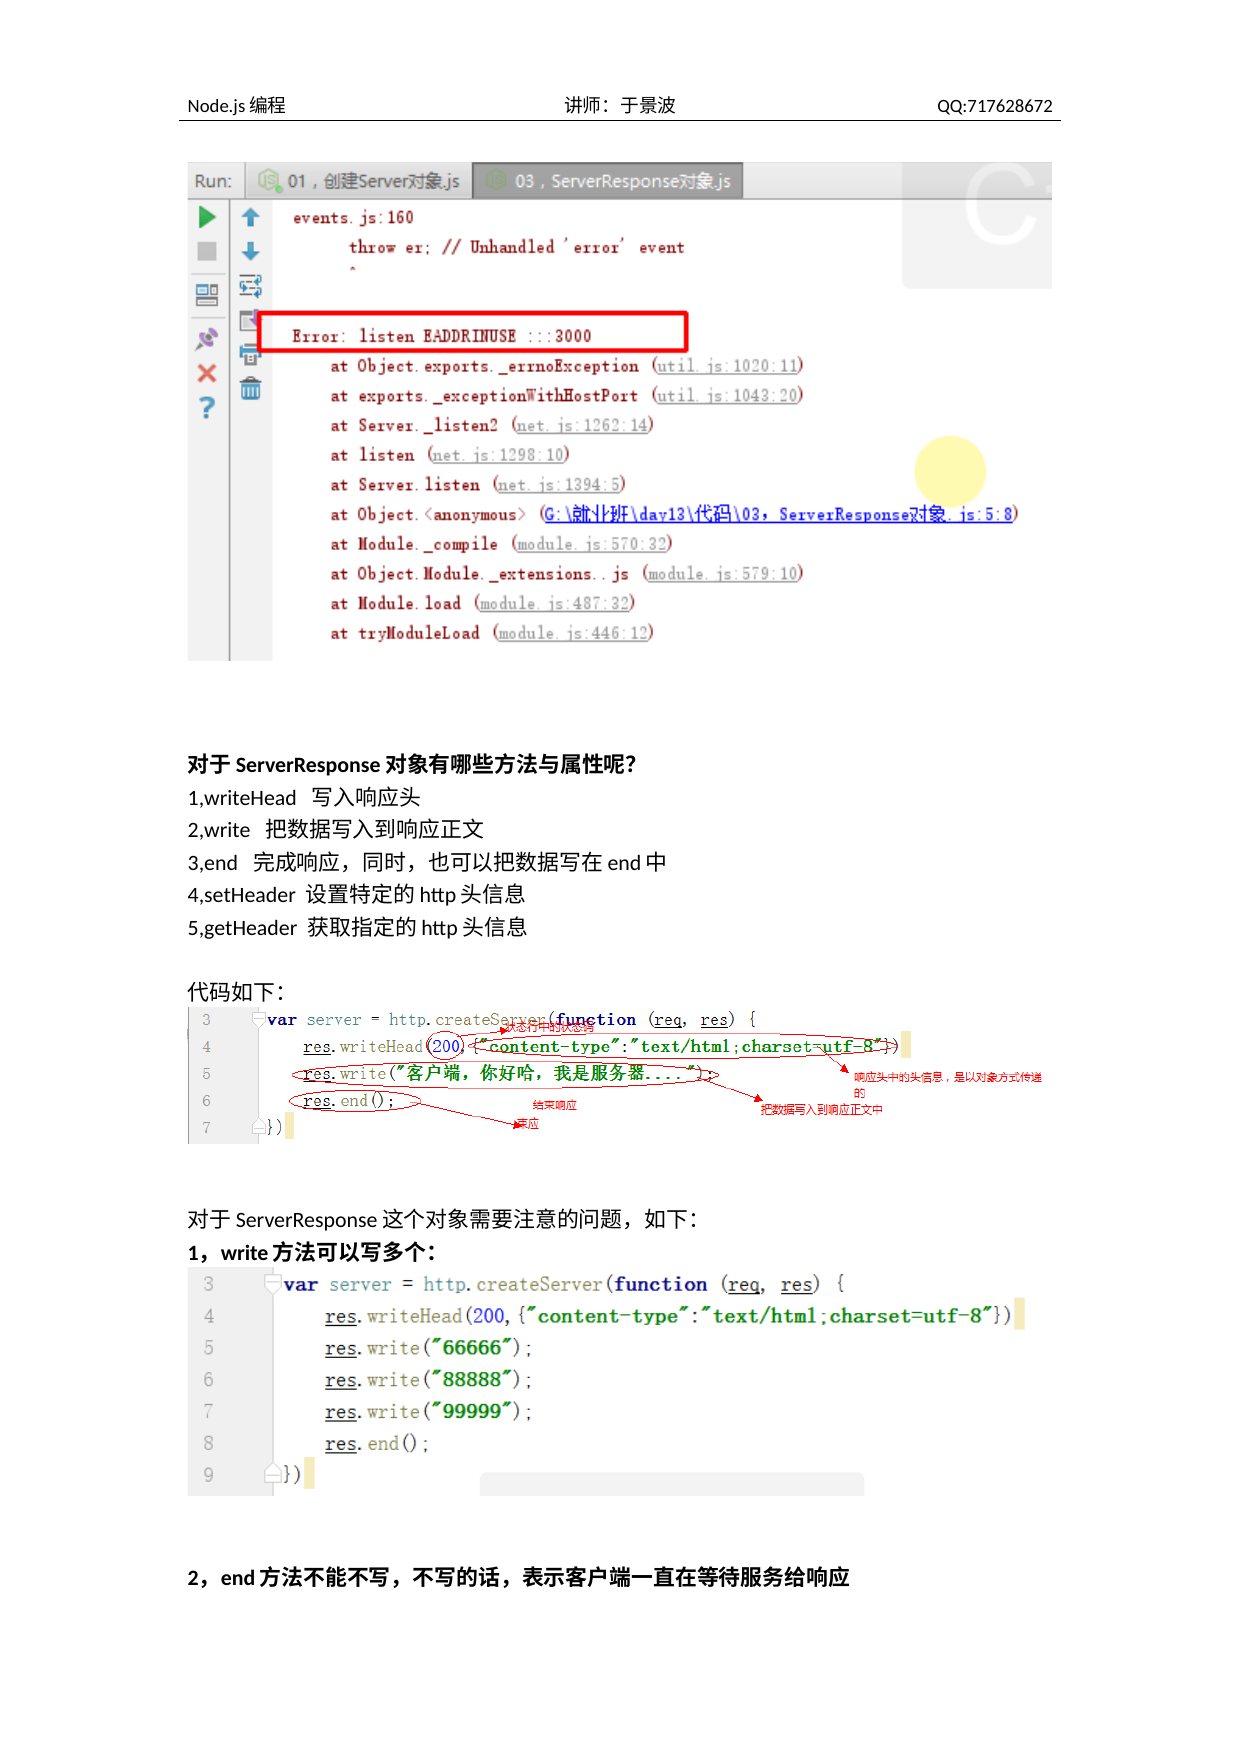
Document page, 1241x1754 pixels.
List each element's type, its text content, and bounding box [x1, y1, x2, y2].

text 5,getHeader 获取指定的http头信息 [187, 909, 1053, 942]
text 1,writeHead 写入响应头 [187, 779, 1053, 812]
text 3,end 完成响应，同时，也可以把数据写在end中 [187, 844, 1053, 877]
text 1，write方法可以写多个： [187, 1234, 1053, 1267]
text 对于ServerResponse这个对象需要注意的问题，如下： [187, 1202, 1053, 1234]
text 2，end方法不能不写，不写的话，表示客户端一直在等待服务给响应 [187, 1559, 1053, 1592]
text 2,write 把数据写入到响应正文 [187, 812, 1053, 844]
picture [187, 1007, 1052, 1144]
text 4,setHeader 设置特定的http头信息 [187, 877, 1053, 909]
text 代码如下： [187, 974, 1053, 1007]
picture [187, 1267, 1053, 1496]
text 对于ServerResponse对象有哪些方法与属性呢？ [187, 747, 1053, 779]
picture [187, 162, 1052, 661]
